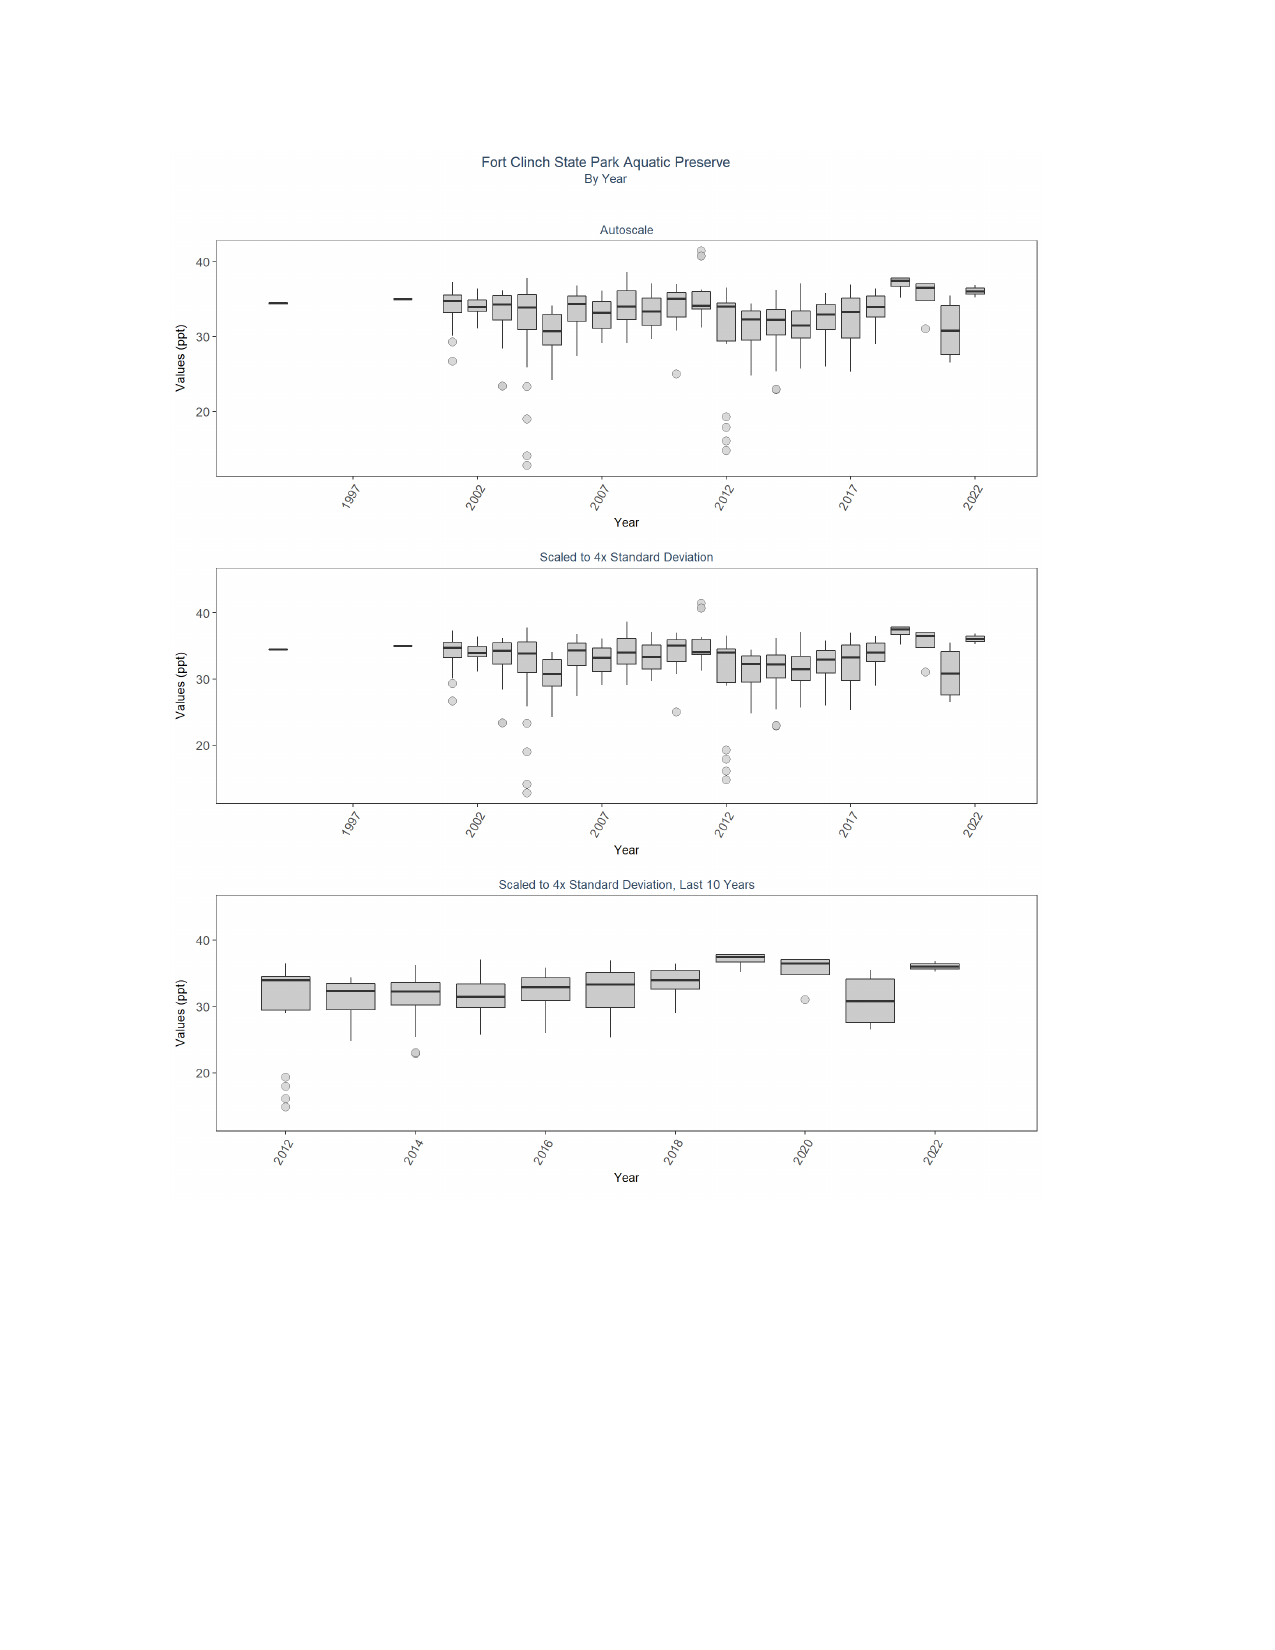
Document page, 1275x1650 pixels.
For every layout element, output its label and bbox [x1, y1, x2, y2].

picture [168, 150, 1044, 1200]
